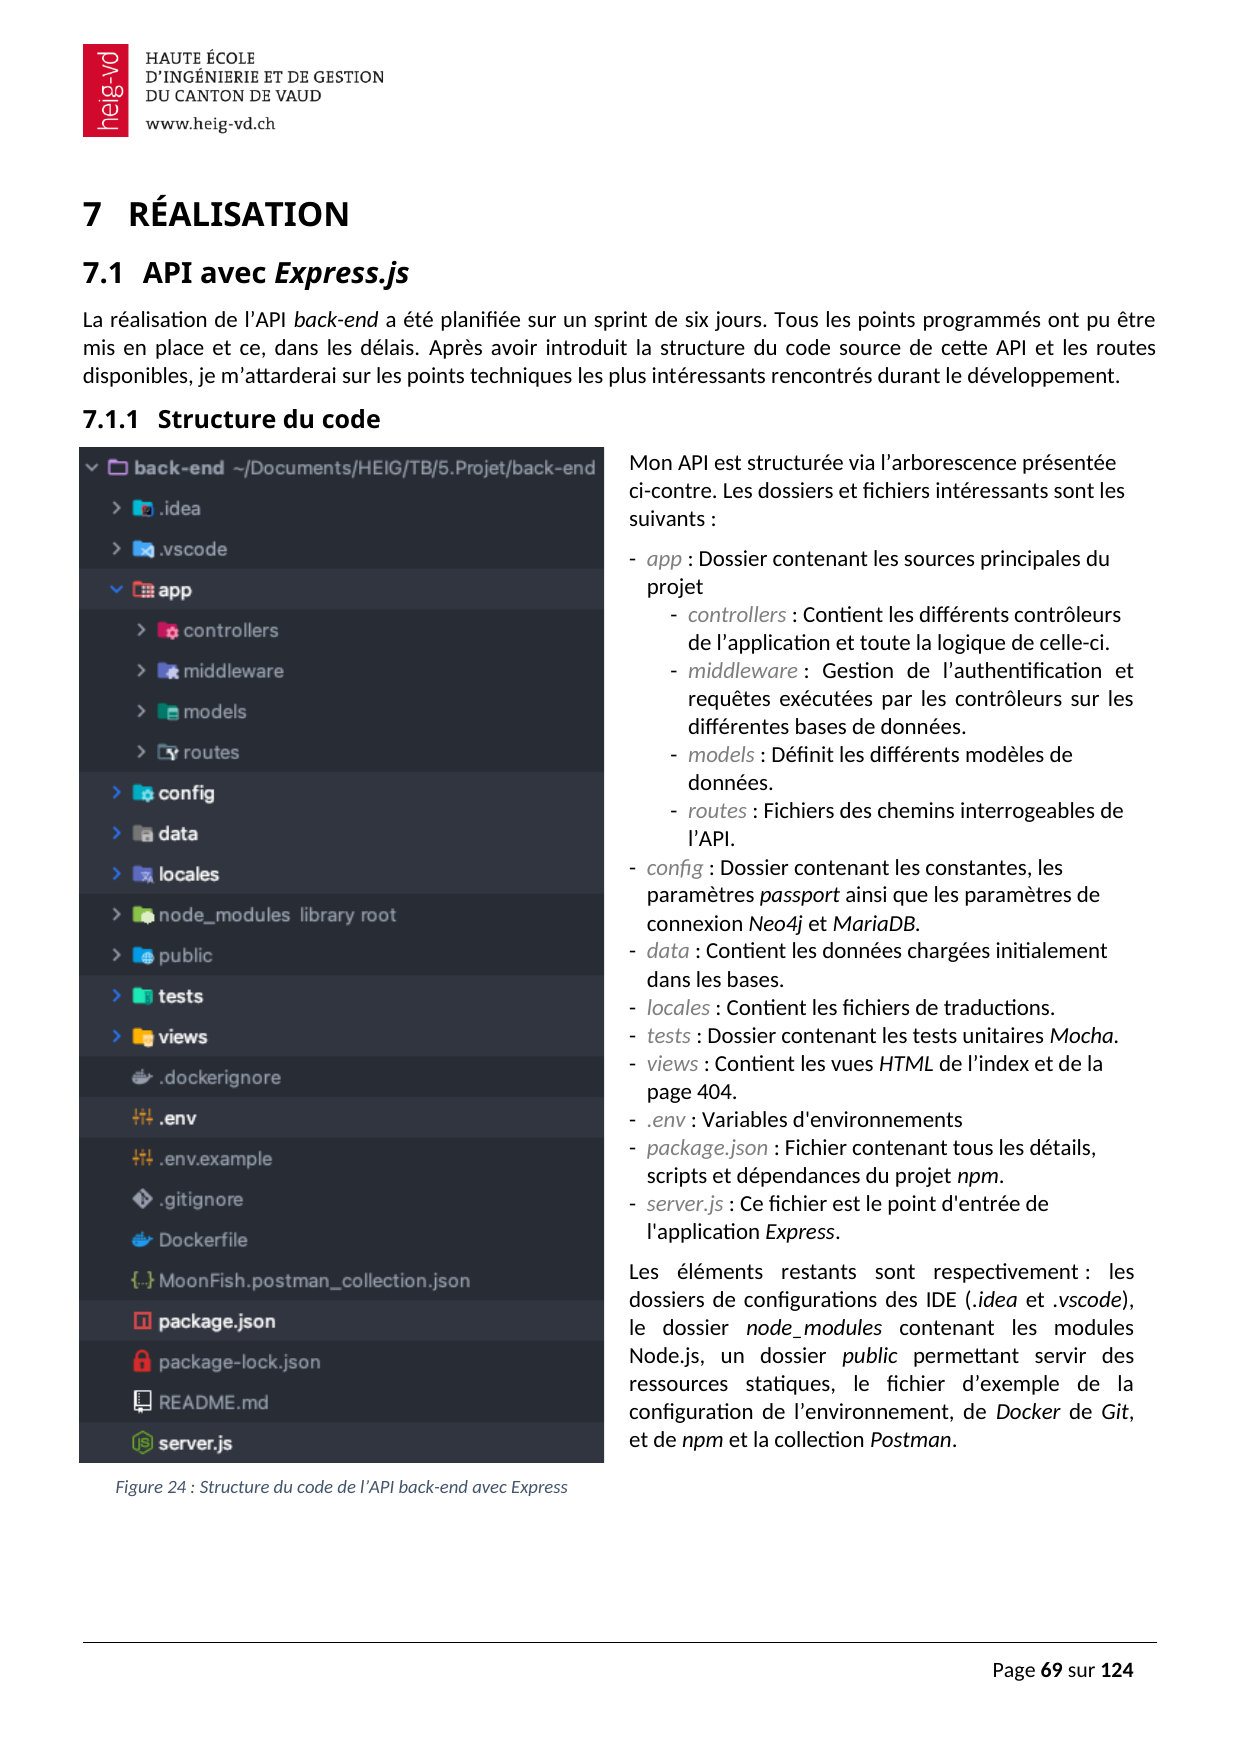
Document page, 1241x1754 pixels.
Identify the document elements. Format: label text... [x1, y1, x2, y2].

picture [83, 44, 384, 137]
table_header Figure 24 : Structure du code de l’API back-end avec Express [68, 448, 618, 1519]
picture [79, 447, 605, 1463]
table_header Mon API est structurée via l’arborescence présentée ci-contre. Les dossiers et fichiers intéressants sont les suivants : app : Dossier contenant les sources principales du projet controllers : Contient les différents contrôleurs de l’application et toute la logique de celle-ci. middleware : Gestion de l’authentification et requêtes exécutées par les contrôleurs sur les différentes bases de données. models : Définit les différents modèles de données. routes : Fichiers des chemins interrogeables de l’API. config : Dossier contenant les constantes, les paramètres passport ainsi que les paramètres de connexion Neo4j et MariaDB. data : Contient les données chargées initialement dans les bases. locales : Contient les fichiers de traductions. tests : Dossier contenant les tests unitaires Mocha. views : Contient les vues HTML de l’index et de la page 404. .env : Variables d'environnements package.json : Fichier contenant tous les détails, scripts et dépendances du projet npm. server.js : Ce fichier est le point d'entrée de l'application Express. Les éléments restants sont respectivement : les dossiers de configurations des IDE (.idea et .vscode), le dossier node_modules contenant les modules Node.js, un dossier public permettant servir des ressources statiques, le fichier d’exemple de la configuration de l’environnement, de Docker de Git, et de npm et la collection Postman. [618, 448, 1146, 1519]
subtitle Réalisation [83, 190, 1157, 236]
subtitle Structure du code [83, 401, 1157, 435]
subtitle API avec Express.js [83, 252, 1157, 292]
text La réalisation de l’API back-end a été planifiée sur un sprint de six jours. Tous les points programmés ont pu être mis en place et ce, dans les délais. Après avoir introduit la structure du code source de cette API et les routes disponibles, je m’attarderai sur les points techniques les plus intéressants rencontrés durant le développement. [83, 305, 1157, 389]
